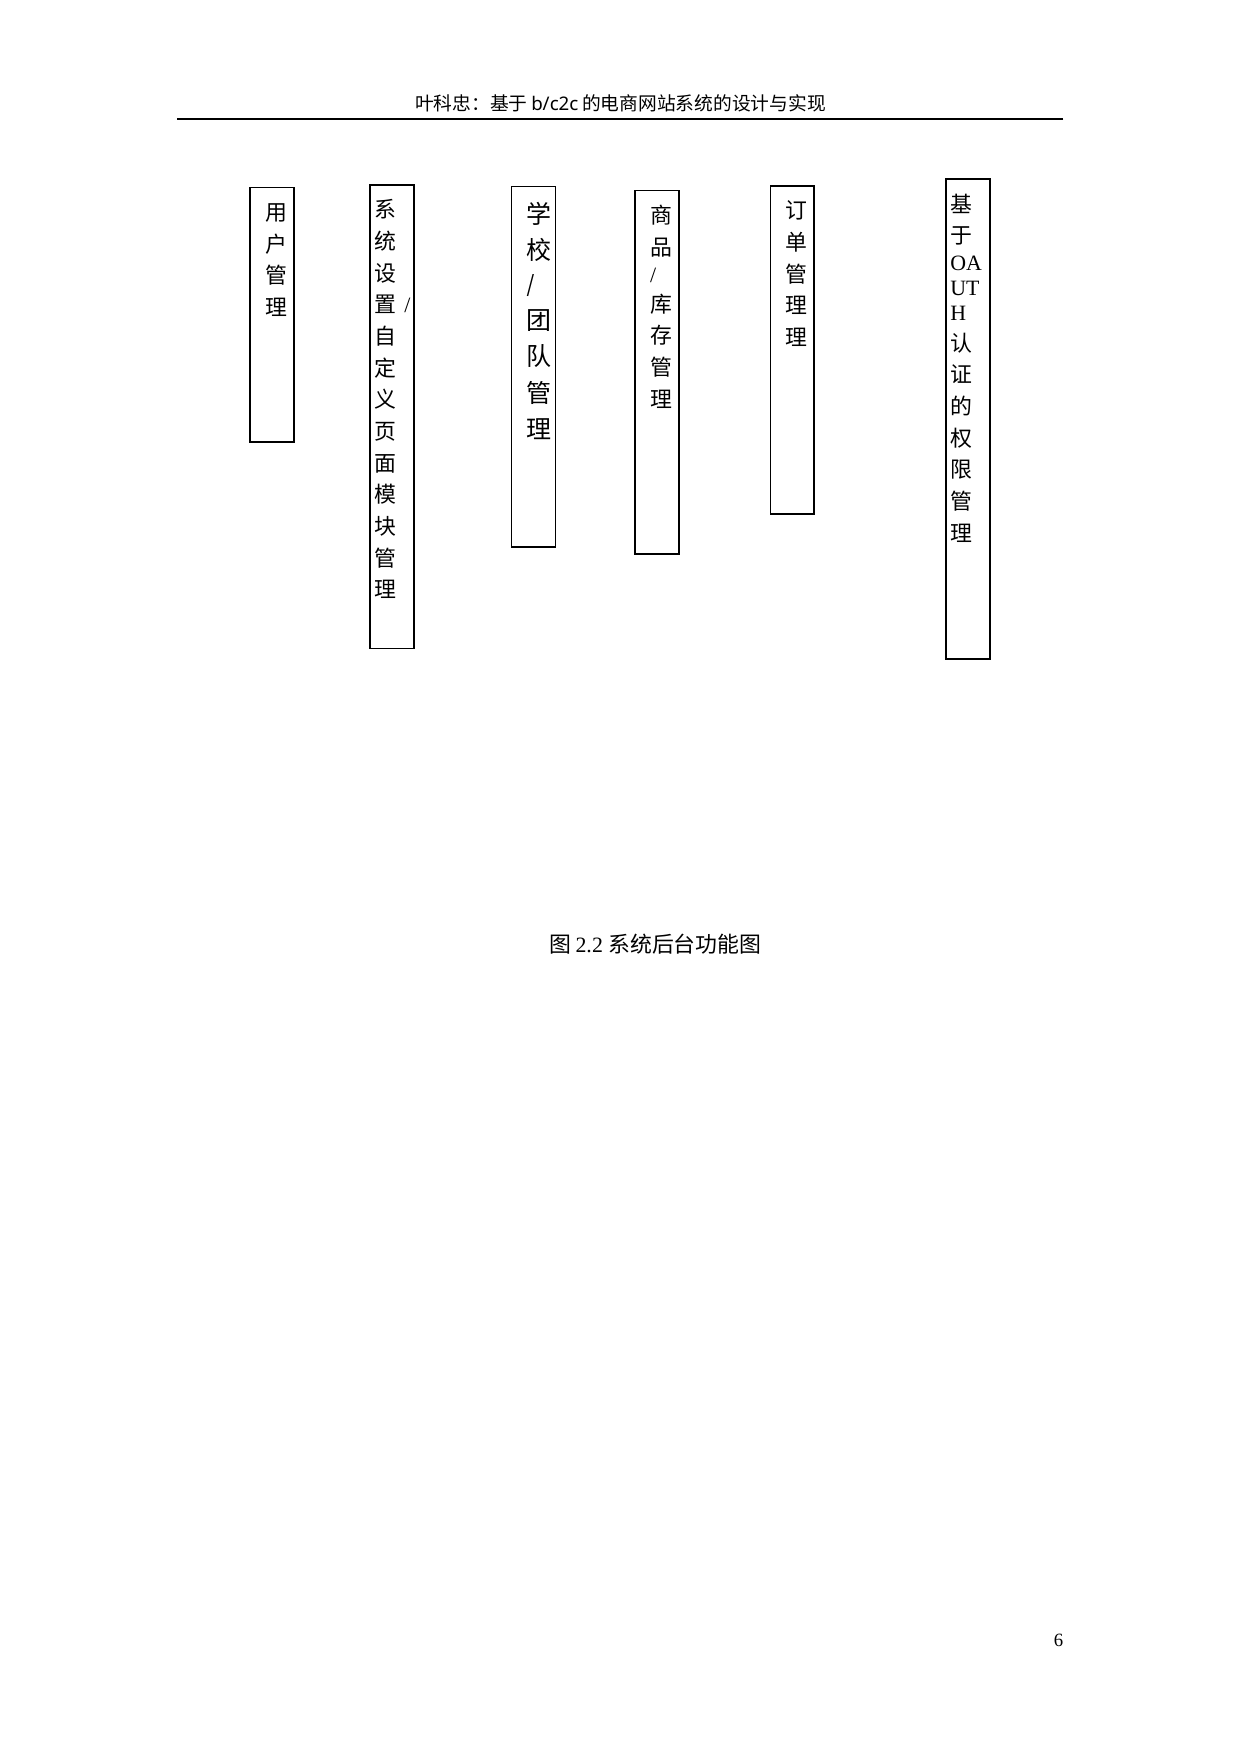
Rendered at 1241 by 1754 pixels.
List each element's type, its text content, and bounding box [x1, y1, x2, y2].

text 图2.2 系统后台功能图 [177, 927, 1063, 959]
